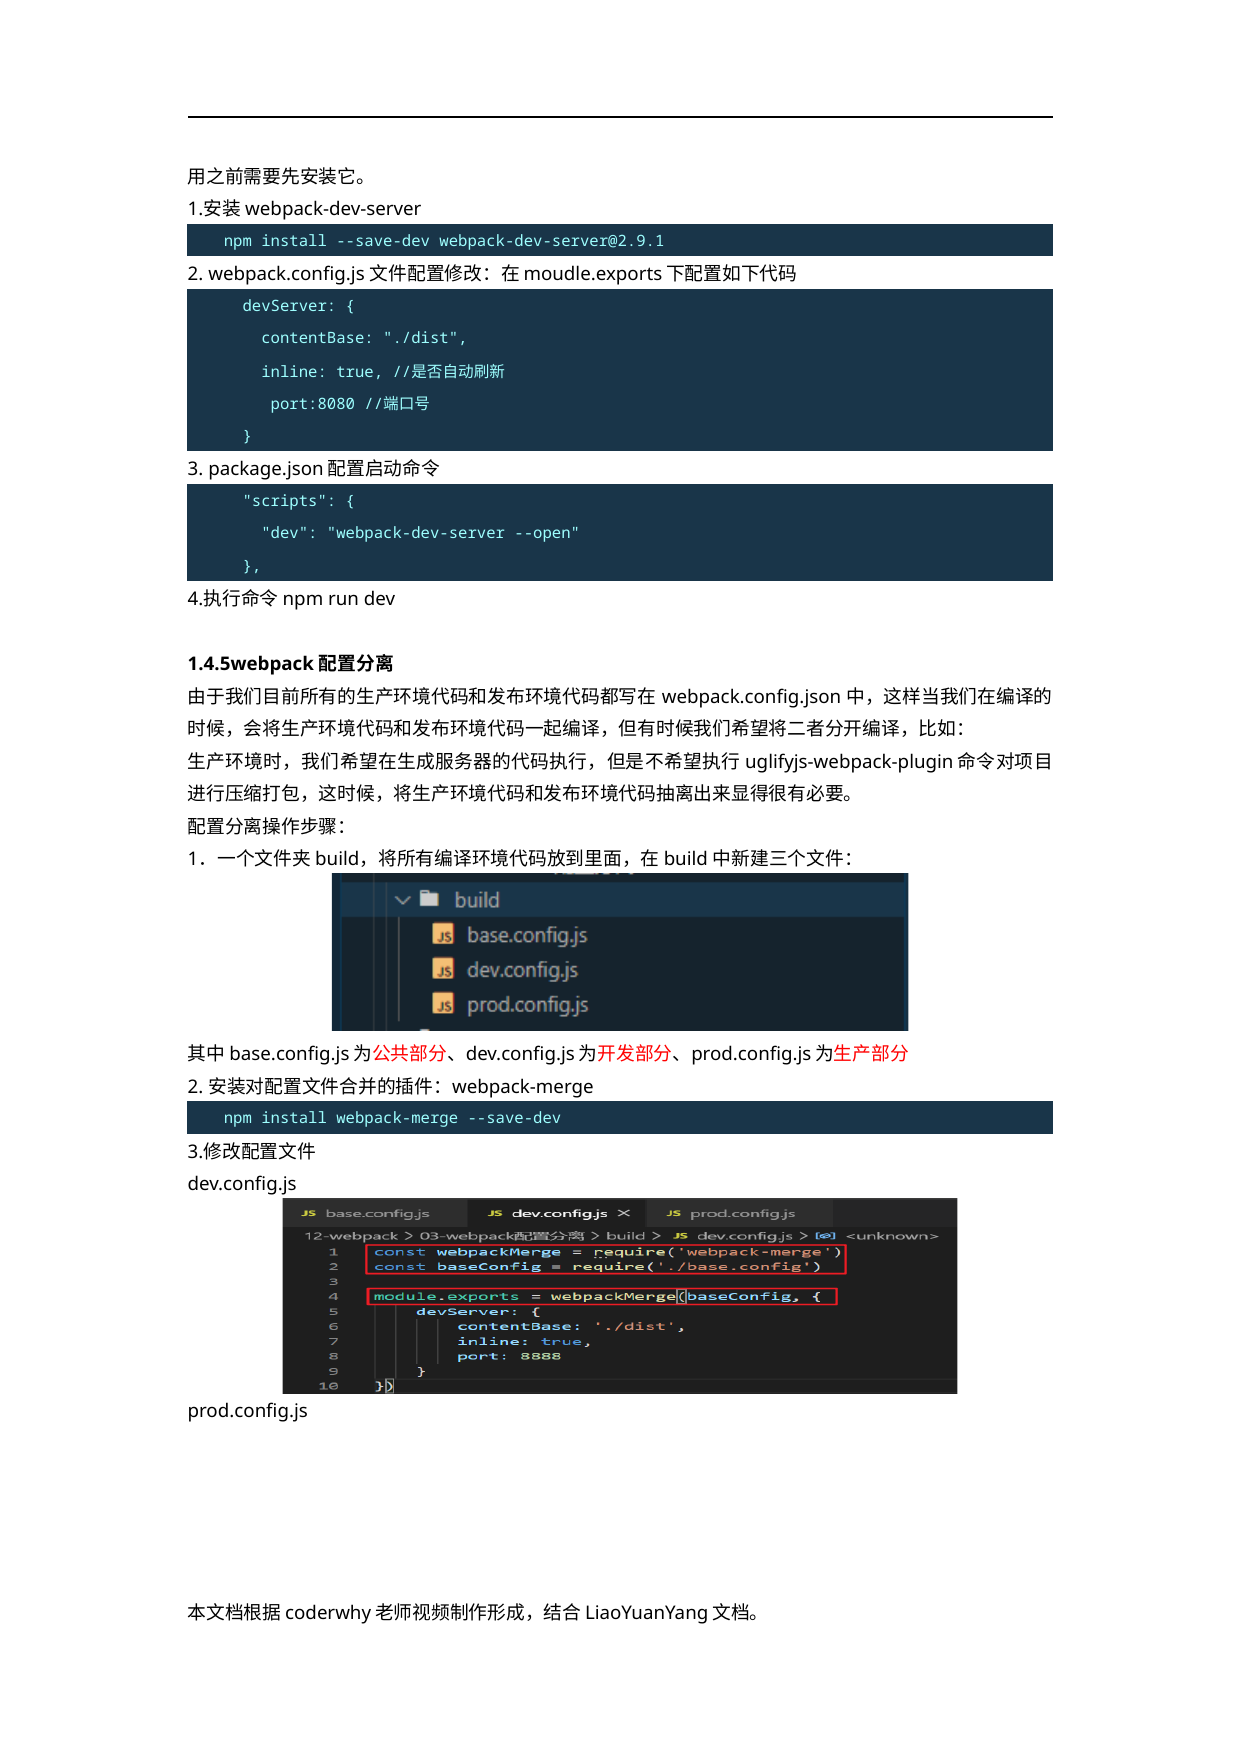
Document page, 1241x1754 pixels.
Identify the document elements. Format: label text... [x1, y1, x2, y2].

text }, [187, 549, 1053, 581]
text 3. package.json配置启动命令 [187, 451, 1053, 484]
text 4.执行命令 npm run dev [187, 581, 1053, 614]
text 2. 安装对配置文件合并的插件：webpack-merge [187, 1069, 1053, 1101]
text 由于我们目前所有的生产环境代码和发布环境代码都写在 webpack.config.json 中，这样当我们在编译的时候，会将生产环境代码和发布环境代码一起编译，但有时候我们希望将二者分开编译，比如： [187, 679, 1053, 744]
text 1．一个文件夹 build，将所有编译环境代码放到里面，在 build 中新建三个文件： [187, 841, 1053, 874]
text 其中 base.config.js为公共部分、dev.config.js为开发部分、prod.config.js为生产部分 [187, 1036, 1053, 1069]
text inline: true, //是否自动刷新 [187, 354, 1053, 386]
subtitle 1.4.5webpack 配置分离 [187, 646, 1053, 679]
text 生产环境时，我们希望在生成服务器的代码执行，但是不希望执行uglifyjs-webpack-plugin命令对项目进行压缩打包，这时候，将生产环境代码和发布环境代码抽离出来显得很有必要。 [187, 744, 1053, 809]
text 1.安装 webpack-dev-server [187, 191, 1053, 224]
text 2. webpack.config.js 文件配置修改：在moudle.exports下配置如下代码 [187, 256, 1053, 289]
text port:8080 //端口号 [187, 386, 1053, 419]
text "scripts": { [187, 484, 1053, 516]
picture [331, 873, 909, 1031]
text "dev": "webpack-dev-server --open" [187, 516, 1053, 549]
text devServer: { [187, 289, 1053, 321]
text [187, 159, 1053, 191]
text 3.修改配置文件 [187, 1134, 1053, 1166]
text 配置分离操作步骤： [187, 809, 1053, 841]
text } [187, 419, 1053, 451]
text prod.config.js [187, 1394, 1053, 1426]
picture [282, 1198, 958, 1394]
text npm install --save-dev webpack-dev-server@2.9.1 [187, 224, 1053, 256]
text npm install webpack-merge --save-dev [187, 1101, 1053, 1134]
text contentBase: "./dist", [187, 321, 1053, 354]
text dev.config.js [187, 1166, 1053, 1199]
